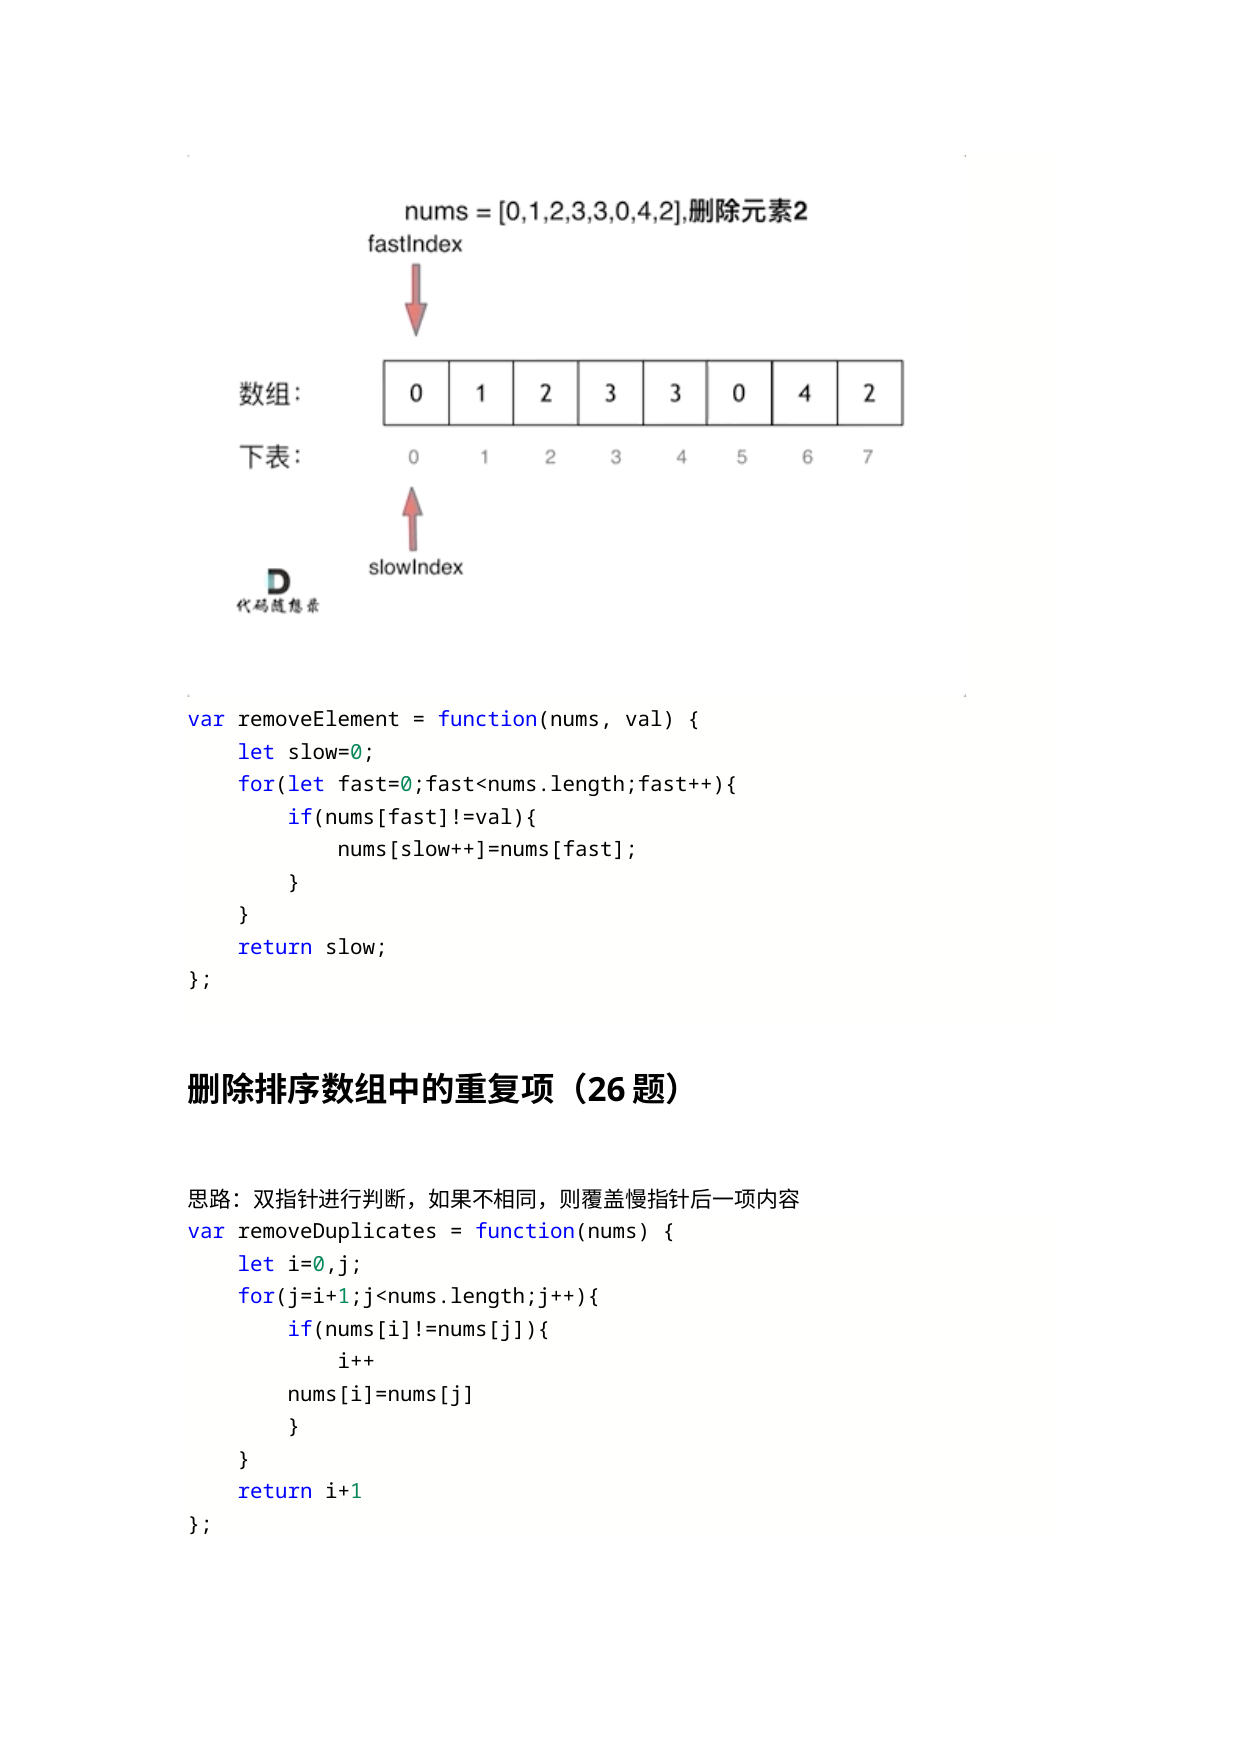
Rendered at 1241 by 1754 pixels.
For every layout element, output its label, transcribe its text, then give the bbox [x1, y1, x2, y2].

text } [187, 1442, 1053, 1474]
text let i=0,j; [187, 1247, 1053, 1279]
text return slow; [187, 930, 1053, 962]
text }; [187, 1507, 1053, 1539]
text } [187, 865, 1053, 897]
text }; [187, 962, 1053, 995]
text } [187, 897, 1053, 930]
subtitle 删除排序数组中的重复项（26题） [187, 1054, 1053, 1119]
text nums[i]=nums[j] [187, 1377, 1053, 1409]
text for(let fast=0;fast<nums.length;fast++){ [187, 767, 1053, 800]
text if(nums[fast]!=val){ [187, 800, 1053, 832]
text for(j=i+1;j<nums.length;j++){ [187, 1279, 1053, 1312]
text 思路：双指针进行判断，如果不相同，则覆盖慢指针后一项内容 [187, 1182, 1053, 1214]
text i++ [187, 1344, 1053, 1377]
text if(nums[i]!=nums[j]){ [187, 1312, 1053, 1344]
text } [187, 1409, 1053, 1442]
text var removeElement = function(nums, val) { [187, 702, 1053, 735]
text return i+1 [187, 1474, 1053, 1507]
picture [187, 155, 967, 697]
text var removeDuplicates = function(nums) { [187, 1214, 1053, 1247]
text nums[slow++]=nums[fast]; [187, 832, 1053, 865]
text let slow=0; [187, 735, 1053, 767]
